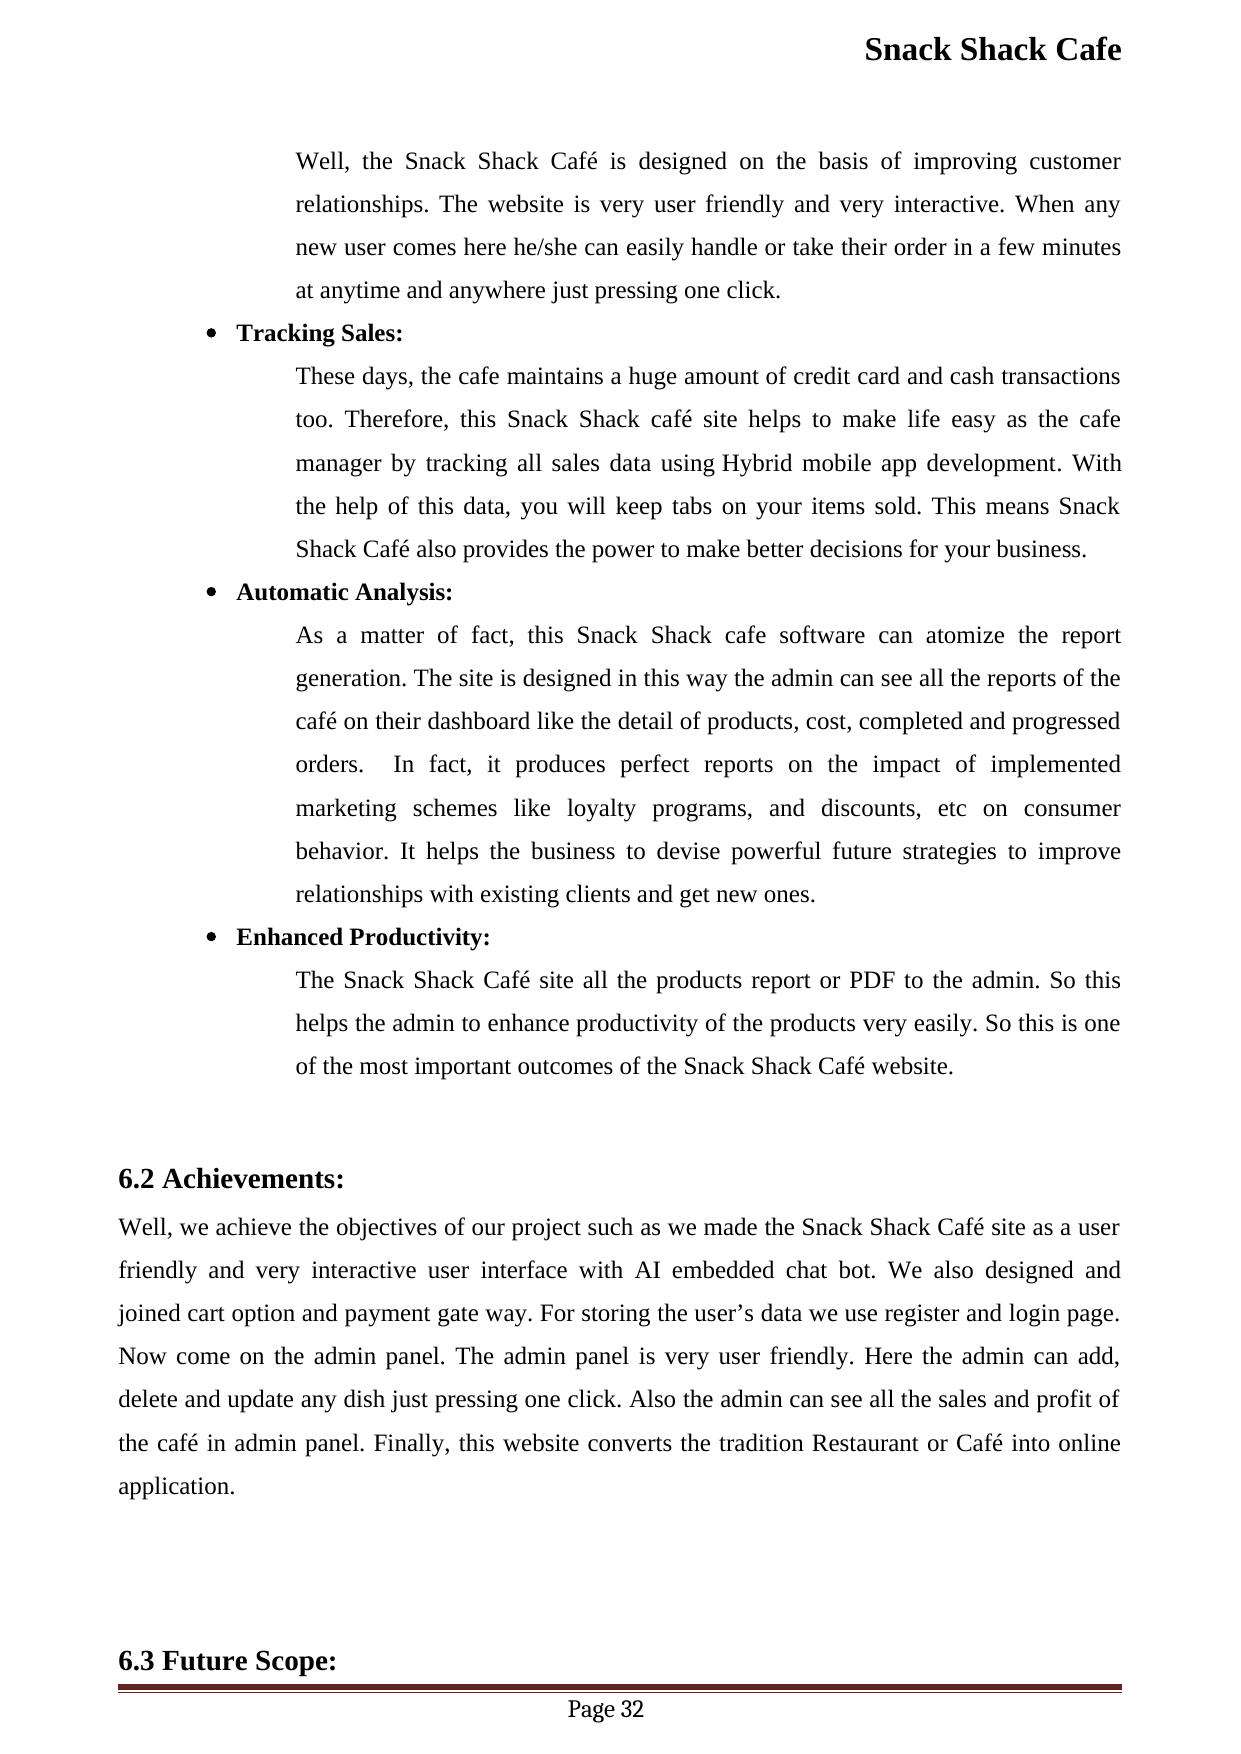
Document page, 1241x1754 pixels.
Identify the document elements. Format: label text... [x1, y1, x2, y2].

list 6.2 Achievements: [118, 1162, 1122, 1195]
list Automatic Analysis: [207, 577, 1122, 606]
list Well, the Snack Shack Café is designed on the basis of improving customer relationships. The website is very user friendly and very interactive. When any new user comes here he/she can easily handle or take their order in a few minutes at anytime and anywhere just pressing one click. [295, 146, 1122, 304]
list Well, we achieve the objectives of our project such as we made the Snack Shack Café site as a user friendly and very interactive user interface with AI embedded chat bot. We also designed and joined cart option and payment gate way. For storing the user’s data we use register and login page. Now come on the admin panel. The admin panel is very user friendly. Here the admin can add, delete and update any dish just pressing one click. Also the admin can see all the sales and profit of the café in admin panel. Finally, this website converts the tradition Restaurant or Café into online application. [118, 1212, 1122, 1499]
list 6.3 Future Scope: [118, 1643, 1122, 1677]
list The Snack Shack Café site all the products report or PDF to the admin. So this helps the admin to enhance productivity of the products very easily. So this is one of the most important outcomes of the Snack Shack Café website. [295, 965, 1122, 1080]
list As a matter of fact, this Snack Shack cafe software can atomize the report generation. The site is designed in this way the admin can see all the reports of the café on their dashboard like the detail of products, cost, completed and progressed orders. In fact, it produces perfect reports on the impact of implemented marketing schemes like loyalty programs, and discounts, etc on consumer behavior. It helps the business to devise powerful future strategies to improve relationships with existing clients and get new ones. [295, 620, 1122, 908]
list These days, the cafe maintains a huge amount of credit card and cash transactions too. Therefore, this Snack Shack café site helps to make life easy as the cafe manager by tracking all sales data using Hybrid mobile app development. With the help of this data, you will keep tabs on your items sold. This means Snack Shack Café also provides the power to make better decisions for your business. [295, 361, 1122, 563]
list Tracking Sales: [207, 318, 1122, 347]
list Enhanced Productivity: [207, 922, 1122, 951]
